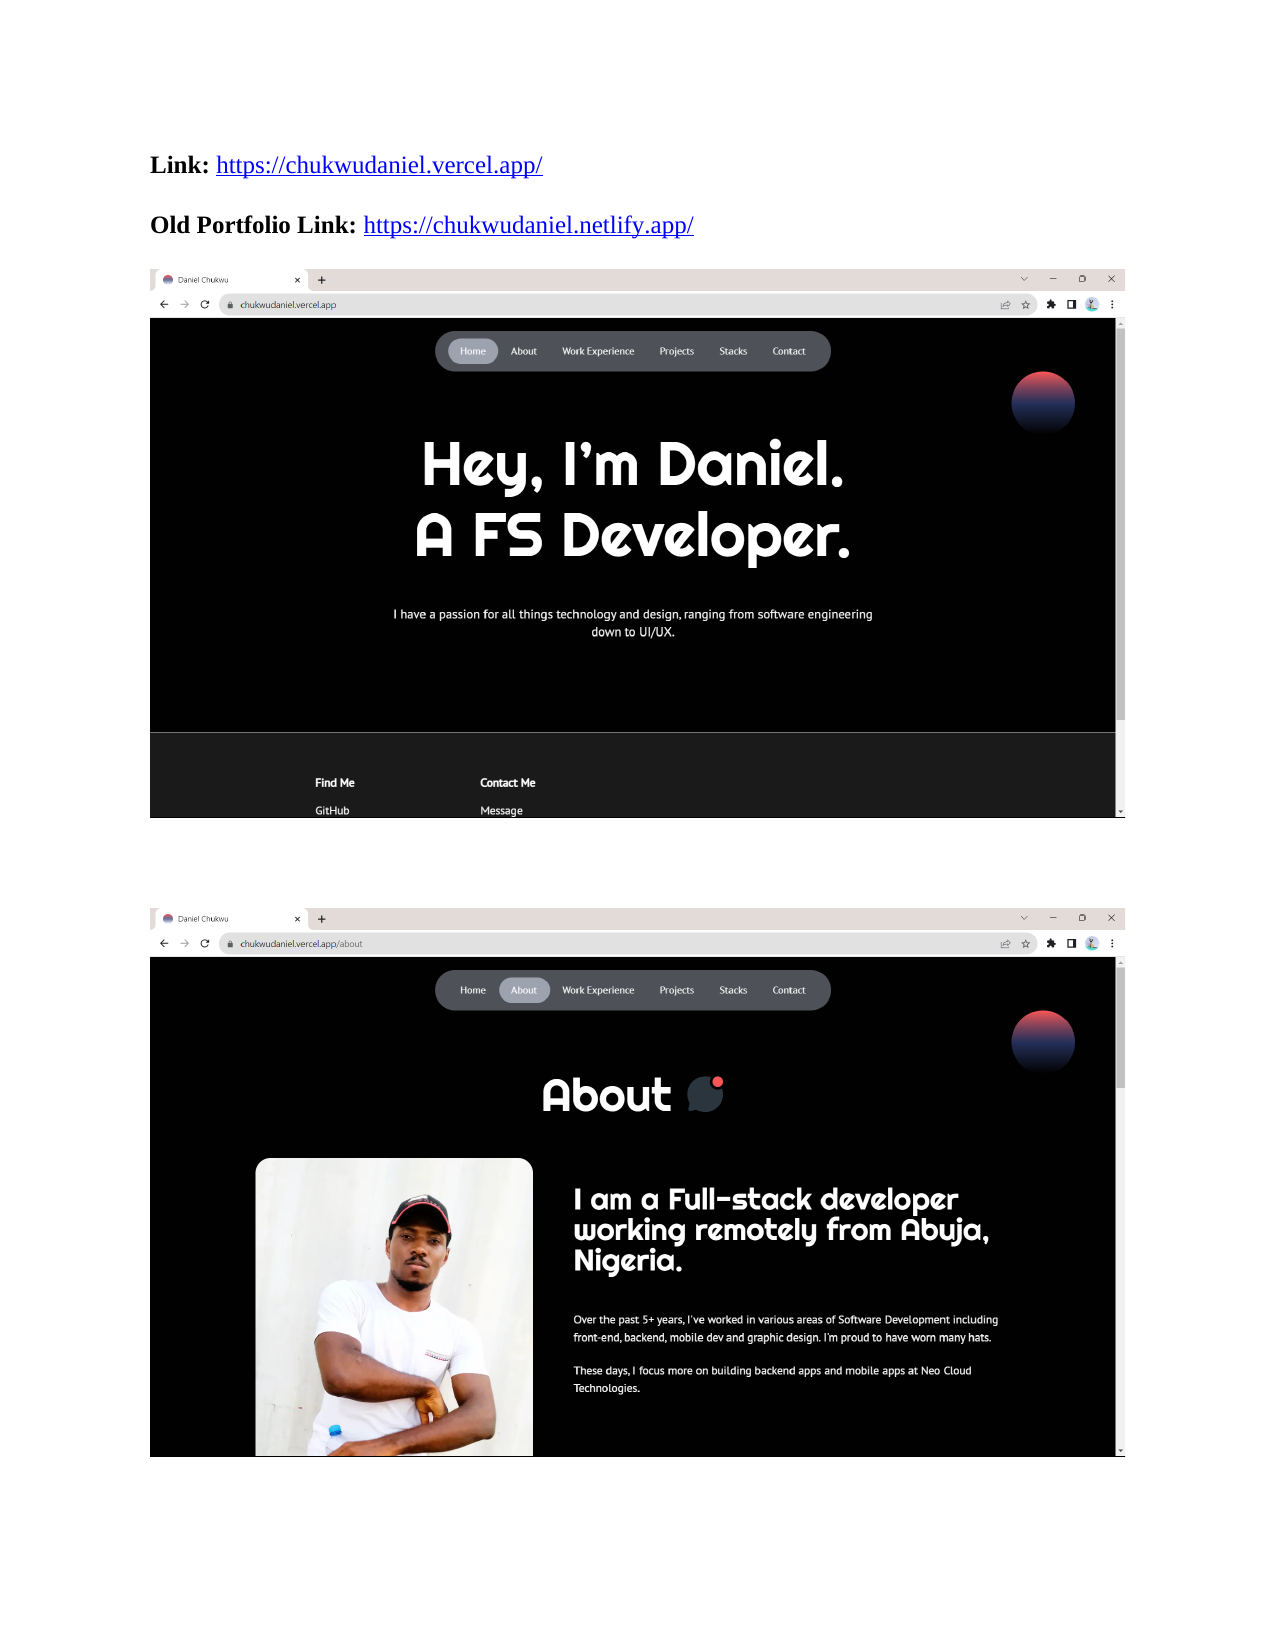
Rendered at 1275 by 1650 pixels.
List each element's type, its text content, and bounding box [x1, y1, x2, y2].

text Old Portfolio Link: https://chukwudaniel.netlify.app/ [150, 210, 1125, 238]
picture [150, 908, 1125, 1457]
text Link: https://chukwudaniel.vercel.app/ [150, 150, 1125, 179]
picture [150, 269, 1125, 818]
